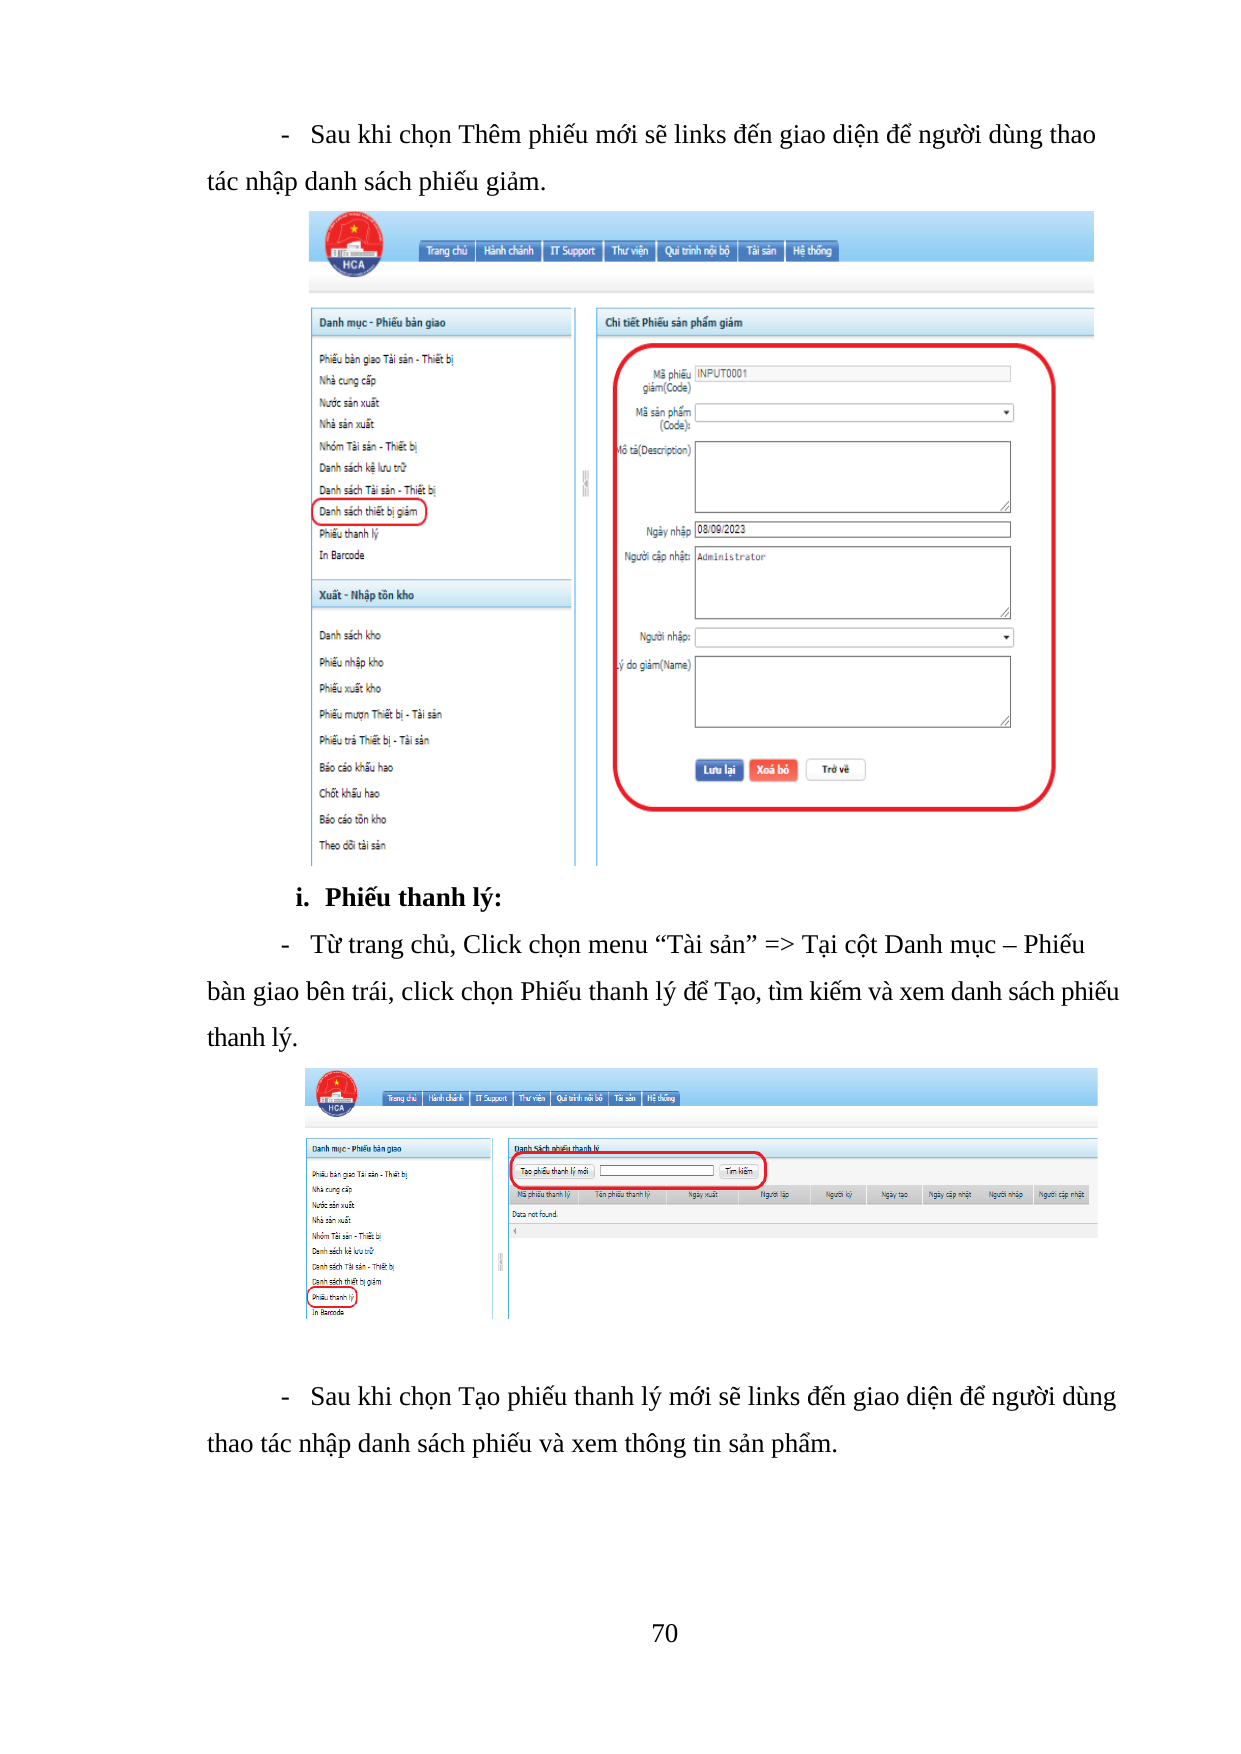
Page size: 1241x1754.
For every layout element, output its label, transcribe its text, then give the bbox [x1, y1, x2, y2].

picture [305, 1068, 1098, 1319]
list Sau khi chọn Thêm phiếu mới sẽ links đến giao diện để người dùng thao tác nhập danh sách phiếu giảm. [207, 118, 1122, 196]
list Sau khi chọn Tạo phiếu thanh lý mới sẽ links đến giao diện để người dùng thao tác nhập danh sách phiếu và xem thông tin sản phẩm. [207, 1380, 1122, 1458]
list Phiếu thanh lý: [207, 882, 1122, 913]
list Từ trang chủ, Click chọn menu “Tài sản” => Tại cột Danh mục – Phiếu bàn giao bên trái, click chọn Phiếu thanh lý để Tạo, tìm kiếm và xem danh sách phiếu thanh lý. [207, 928, 1122, 1053]
picture [308, 211, 1094, 866]
